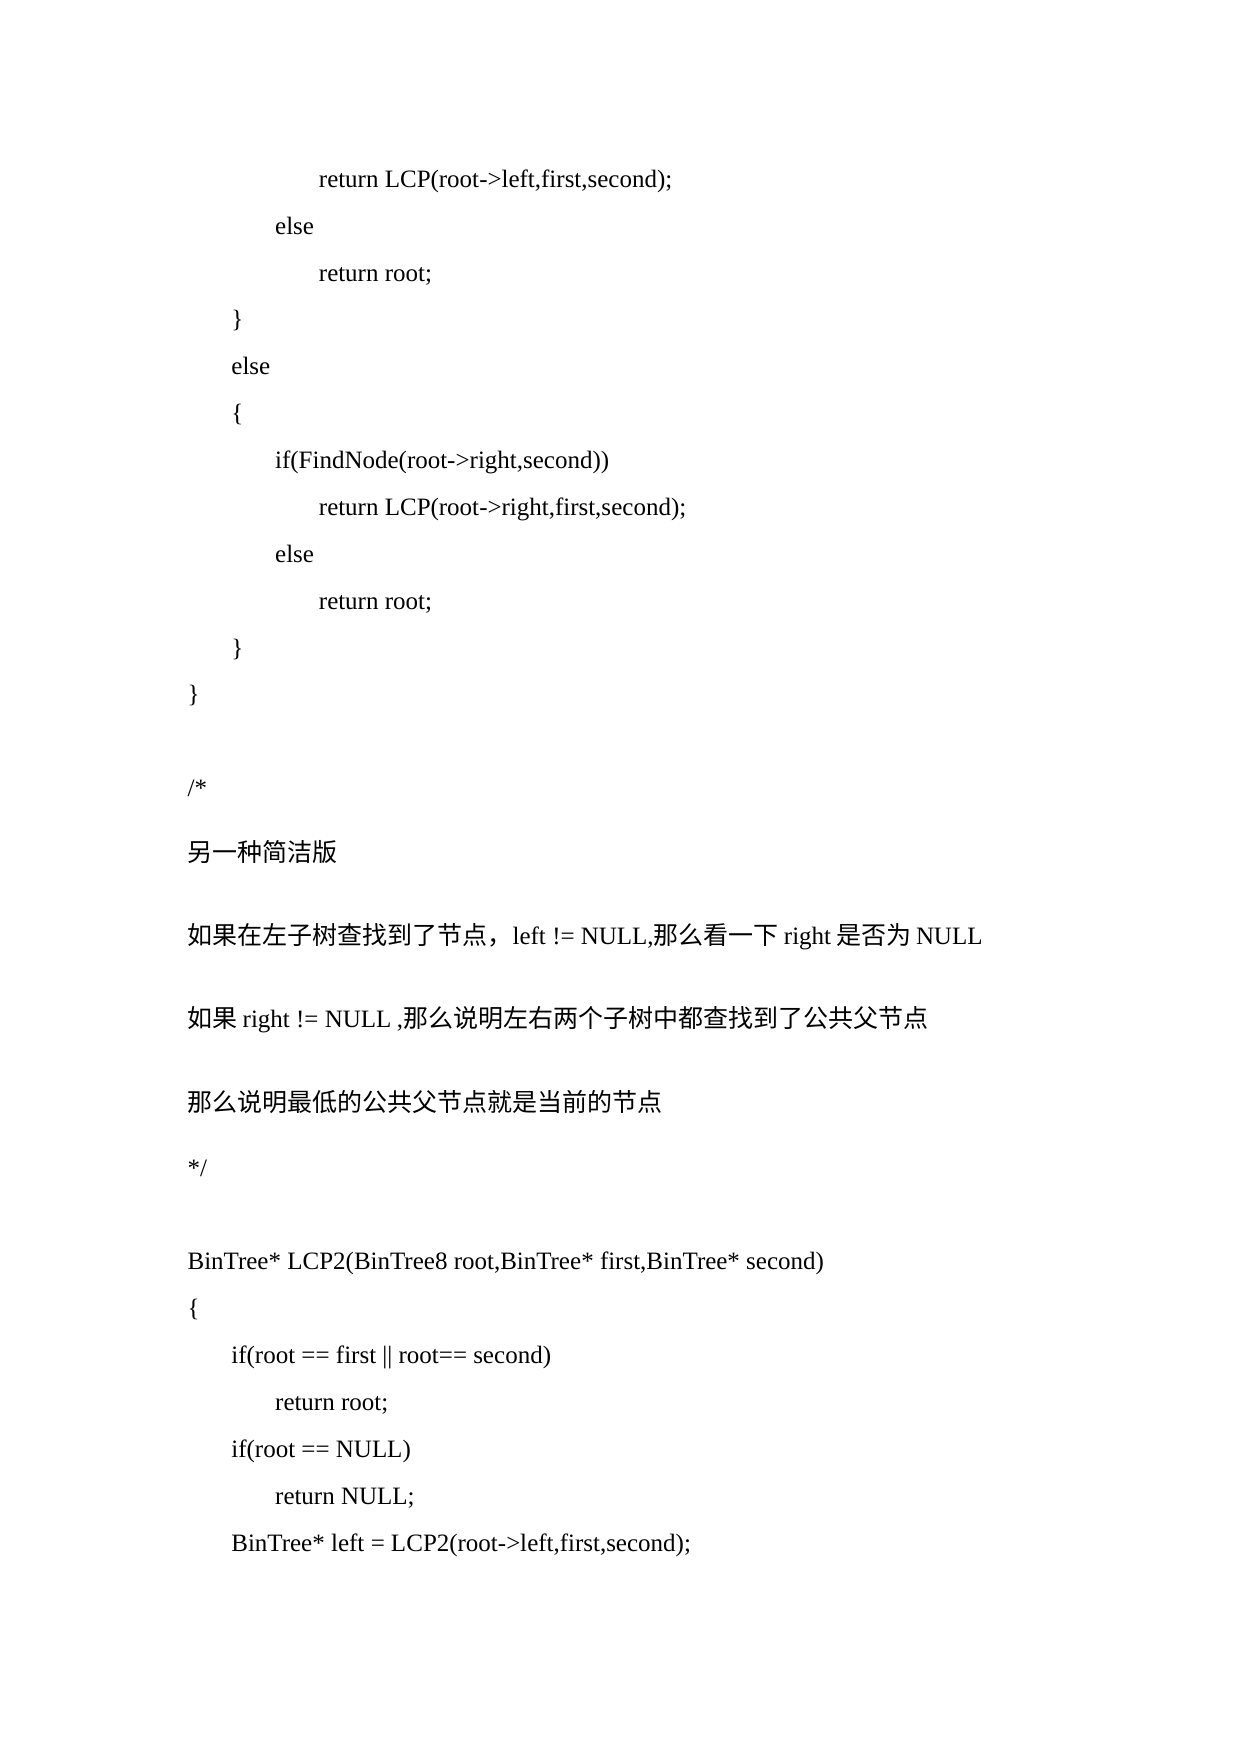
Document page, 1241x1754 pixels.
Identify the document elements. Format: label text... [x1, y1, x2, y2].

text else [187, 537, 1053, 569]
text { [187, 1291, 1053, 1324]
text 如果在左子树查找到了节点，left != NULL,那么看一下right是否为NULL [187, 901, 1053, 966]
text BinTree* left = LCP2(root->left,first,second); [187, 1526, 1053, 1558]
text if(root == first || root== second) [187, 1338, 1053, 1371]
text 那么说明最低的公共父节点就是当前的节点 [187, 1068, 1053, 1133]
text /* [187, 771, 1053, 804]
text return LCP(root->right,first,second); [187, 490, 1053, 523]
text */ [187, 1151, 1053, 1183]
text return root; [187, 1385, 1053, 1418]
text return LCP(root->left,first,second); [187, 162, 1053, 194]
text } [187, 303, 1053, 335]
text 另一种简洁版 [187, 818, 1053, 883]
text if(root == NULL) [187, 1432, 1053, 1464]
text else [187, 349, 1053, 382]
text 如果right != NULL ,那么说明左右两个子树中都查找到了公共父节点 [187, 984, 1053, 1049]
text { [187, 396, 1053, 429]
text } [187, 678, 1053, 710]
text BinTree* LCP2(BinTree8 root,BinTree* first,BinTree* second) [187, 1244, 1053, 1277]
text return NULL; [187, 1479, 1053, 1511]
text if(FindNode(root->right,second)) [187, 443, 1053, 476]
text } [187, 631, 1053, 663]
text else [187, 209, 1053, 241]
text return root; [187, 584, 1053, 616]
text return root; [187, 256, 1053, 288]
